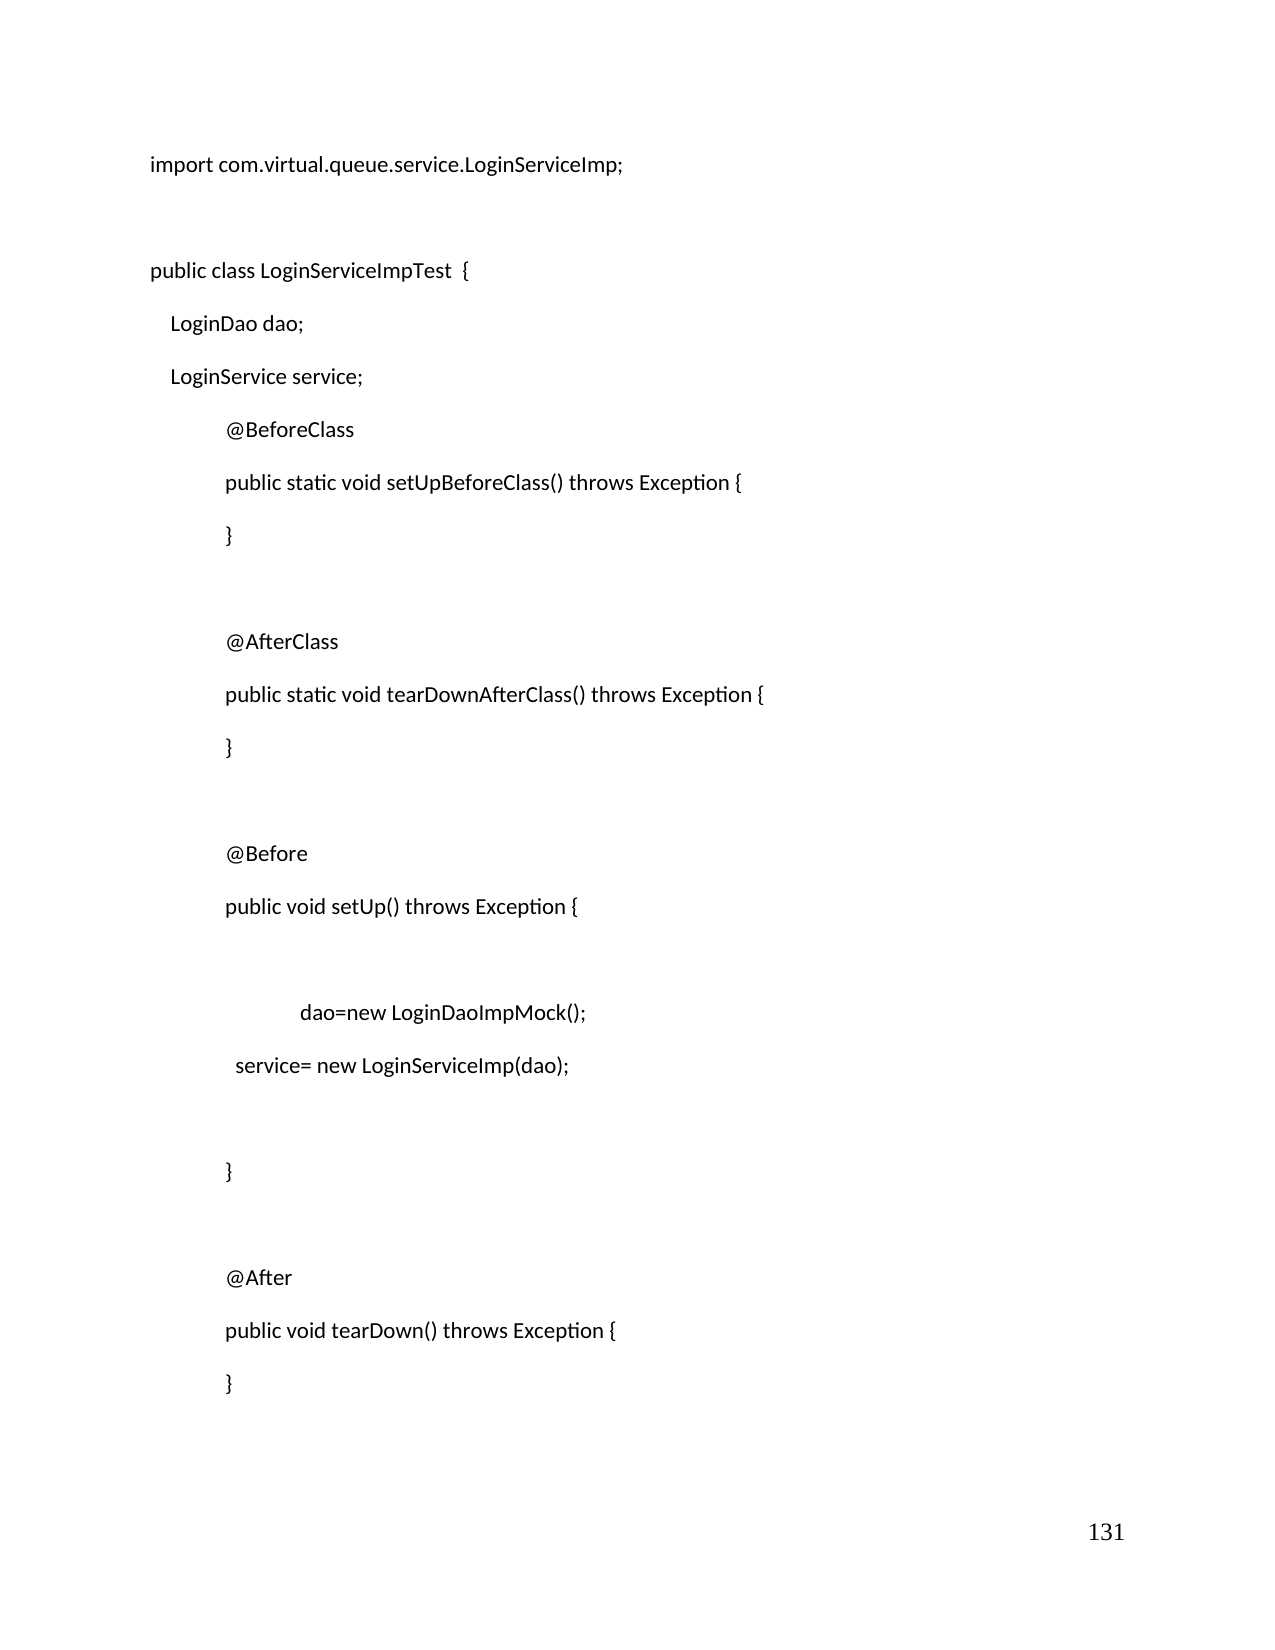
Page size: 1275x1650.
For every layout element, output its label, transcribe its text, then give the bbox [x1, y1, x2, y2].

text @Before [150, 839, 1125, 867]
text } [150, 733, 1125, 761]
text public static void tearDownAfterClass() throws Exception { [150, 680, 1125, 708]
text service= new LoginServiceImp(dao); [150, 1051, 1125, 1079]
text @After [150, 1263, 1125, 1291]
text public class LoginServiceImpTest { [150, 256, 1125, 284]
text } [150, 1369, 1125, 1397]
text dao=new LoginDaoImpMock(); [150, 998, 1125, 1026]
text public void setUp() throws Exception { [150, 892, 1125, 920]
text } [150, 1157, 1125, 1185]
text @AfterClass [150, 627, 1125, 655]
text public static void setUpBeforeClass() throws Exception { [150, 468, 1125, 496]
text } [150, 521, 1125, 549]
text LoginService service; [150, 362, 1125, 390]
text import com.virtual.queue.service.LoginServiceImp; [150, 150, 1125, 178]
text @BeforeClass [150, 415, 1125, 443]
text public void tearDown() throws Exception { [150, 1316, 1125, 1344]
text LoginDao dao; [150, 309, 1125, 337]
